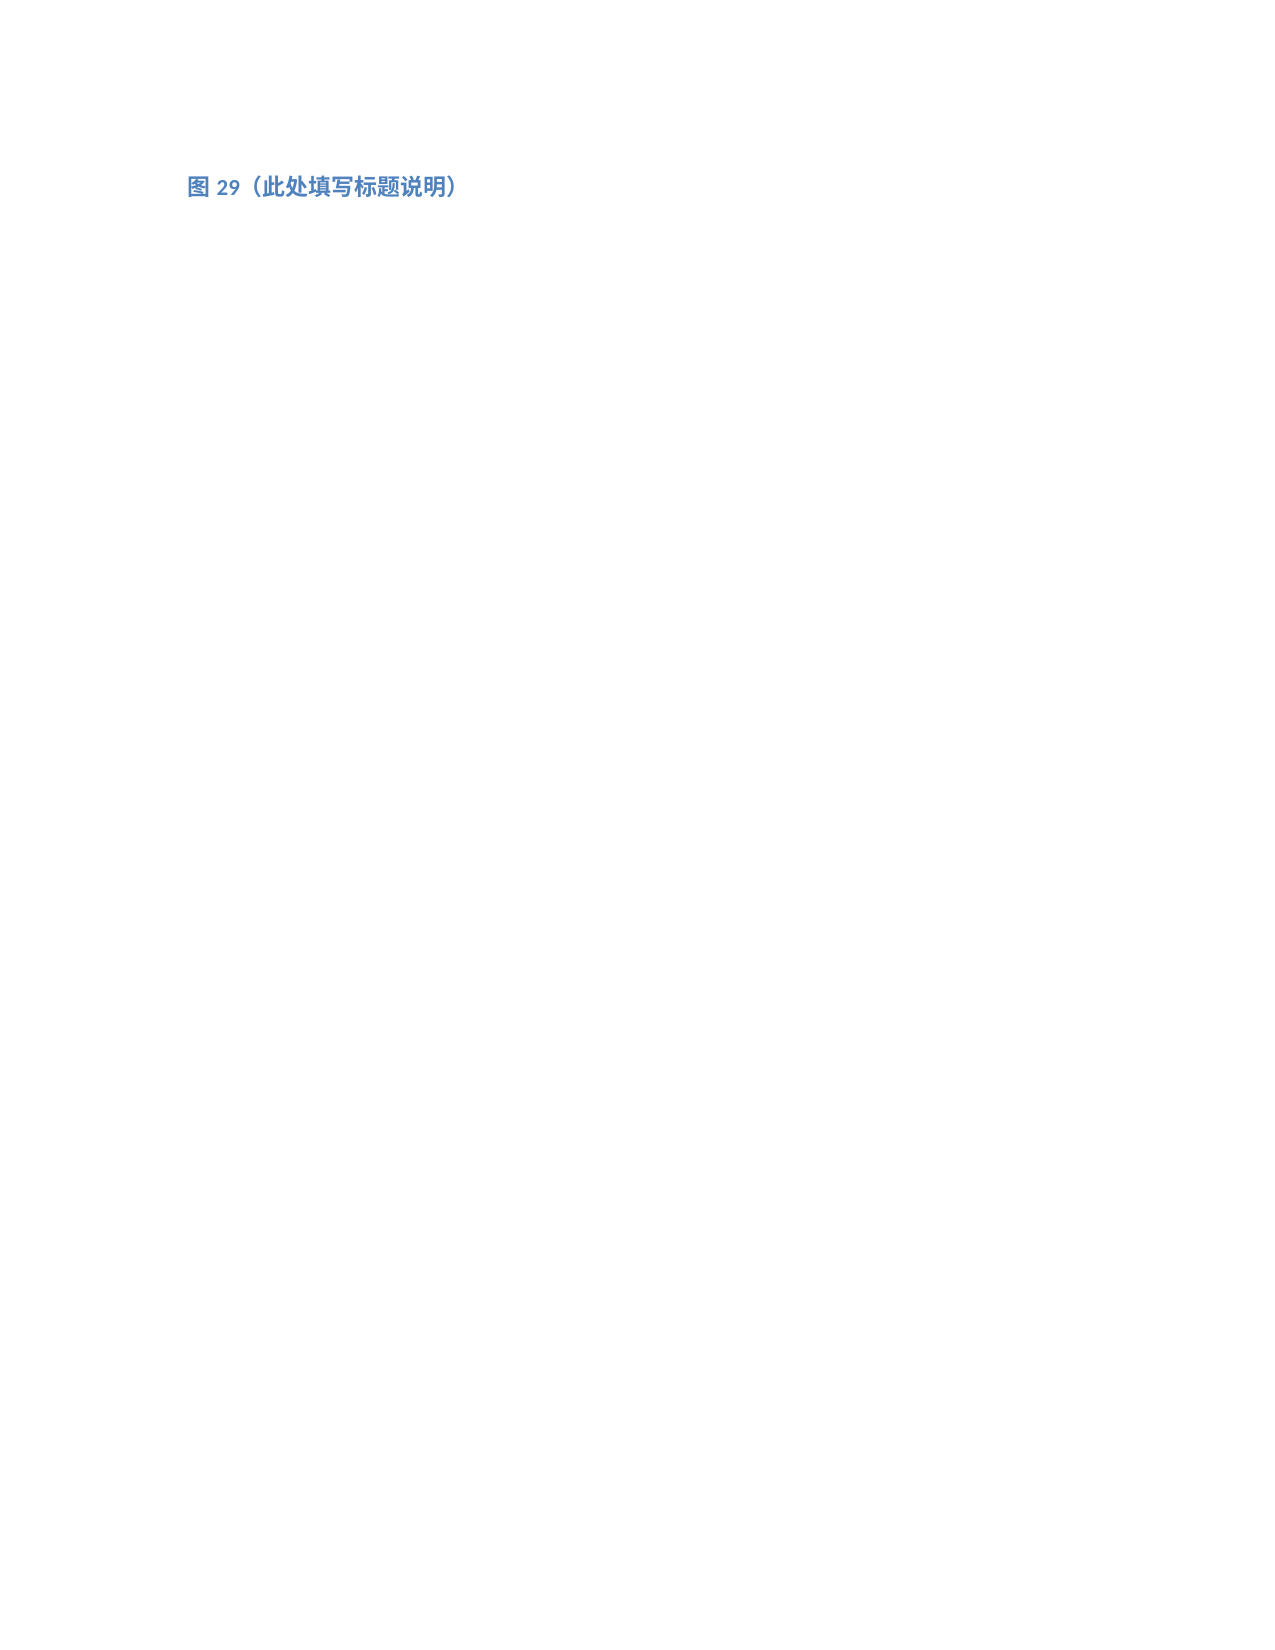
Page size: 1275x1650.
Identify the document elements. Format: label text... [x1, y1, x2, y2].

subtitle 图 29（此处填写标题说明） [187, 171, 1087, 202]
